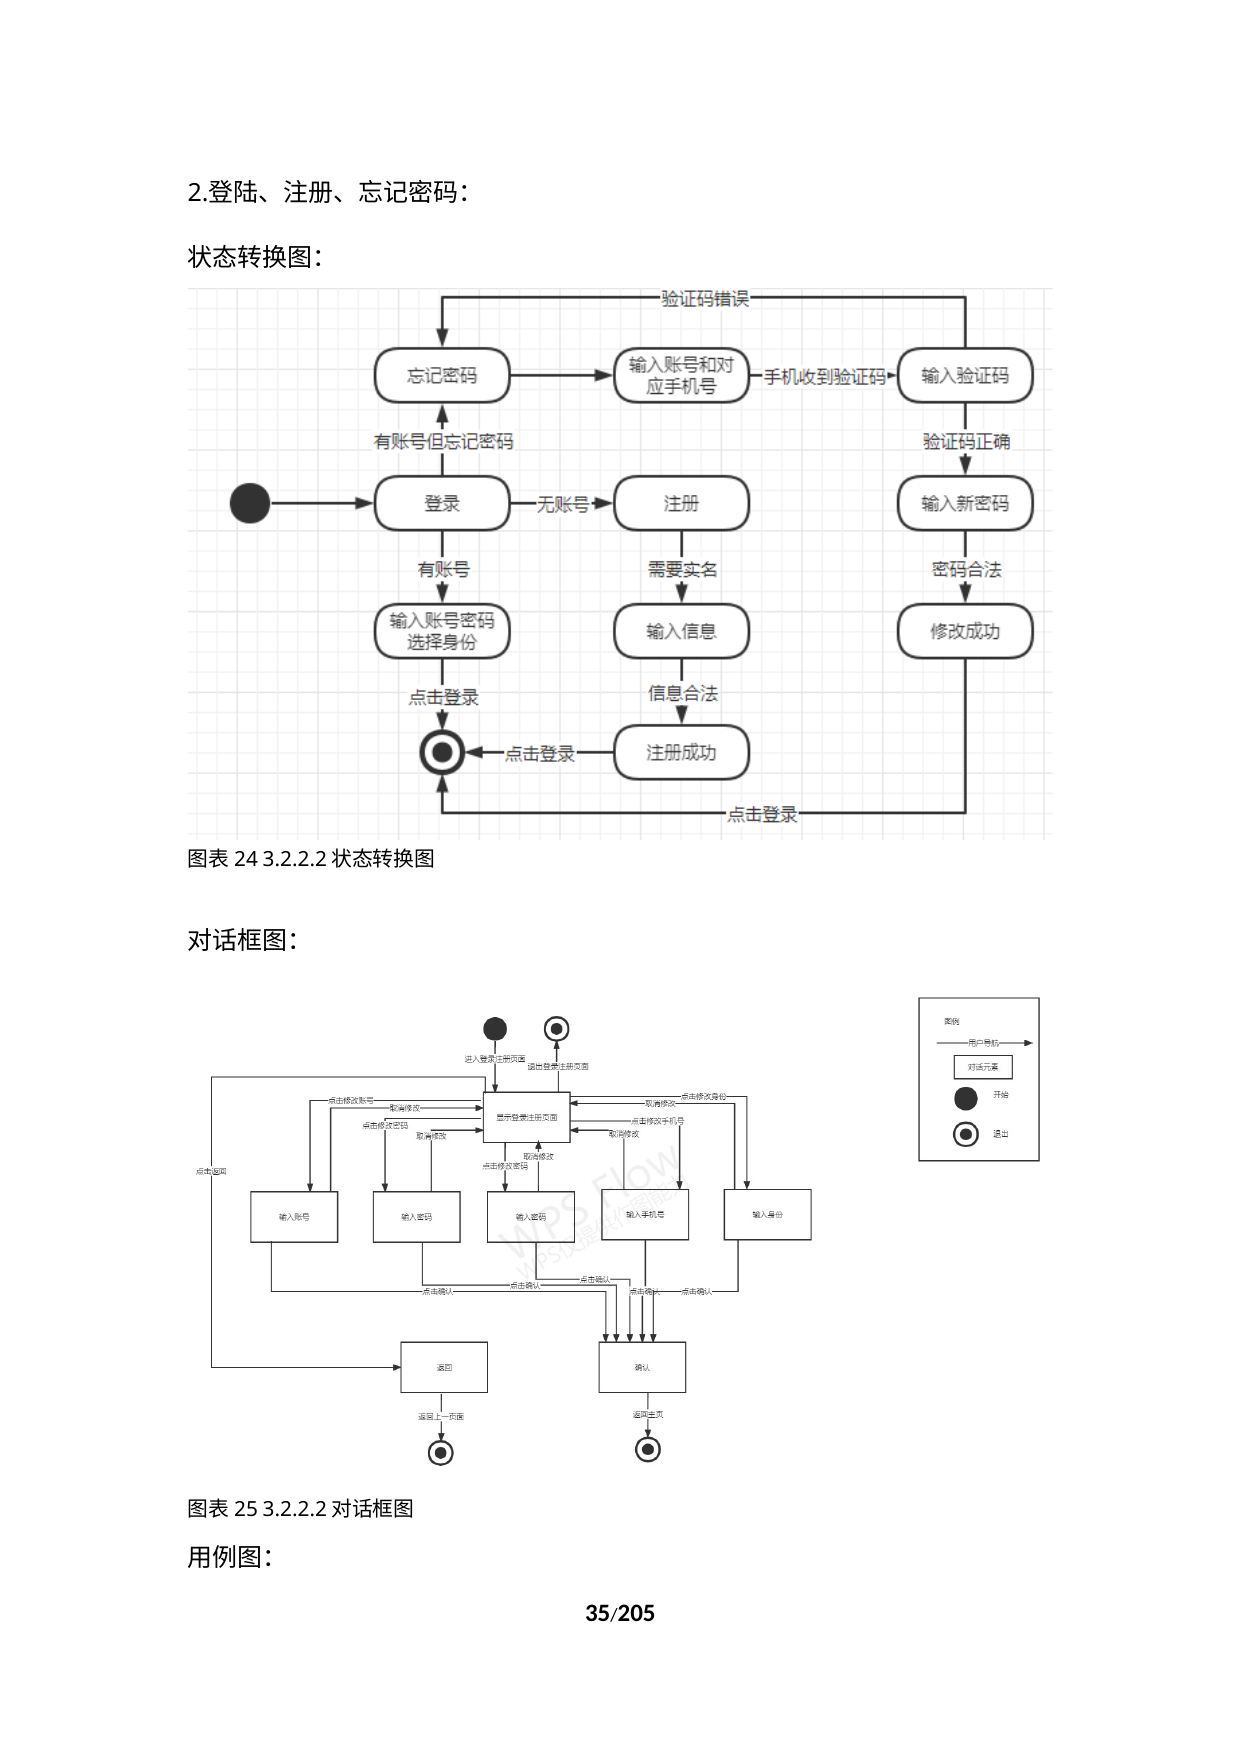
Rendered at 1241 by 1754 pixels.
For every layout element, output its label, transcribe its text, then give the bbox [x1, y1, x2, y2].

text 图表 25 3.2.2.2对话框图 [187, 1491, 1053, 1523]
text 2.登陆、注册、忘记密码： [187, 158, 1053, 223]
text 用例图： [187, 1523, 1053, 1588]
text 对话框图： [187, 906, 1053, 971]
text 状态转换图： [187, 223, 1053, 288]
text 图表 24 3.2.2.2状态转换图 [187, 841, 1053, 873]
picture [187, 983, 1053, 1479]
